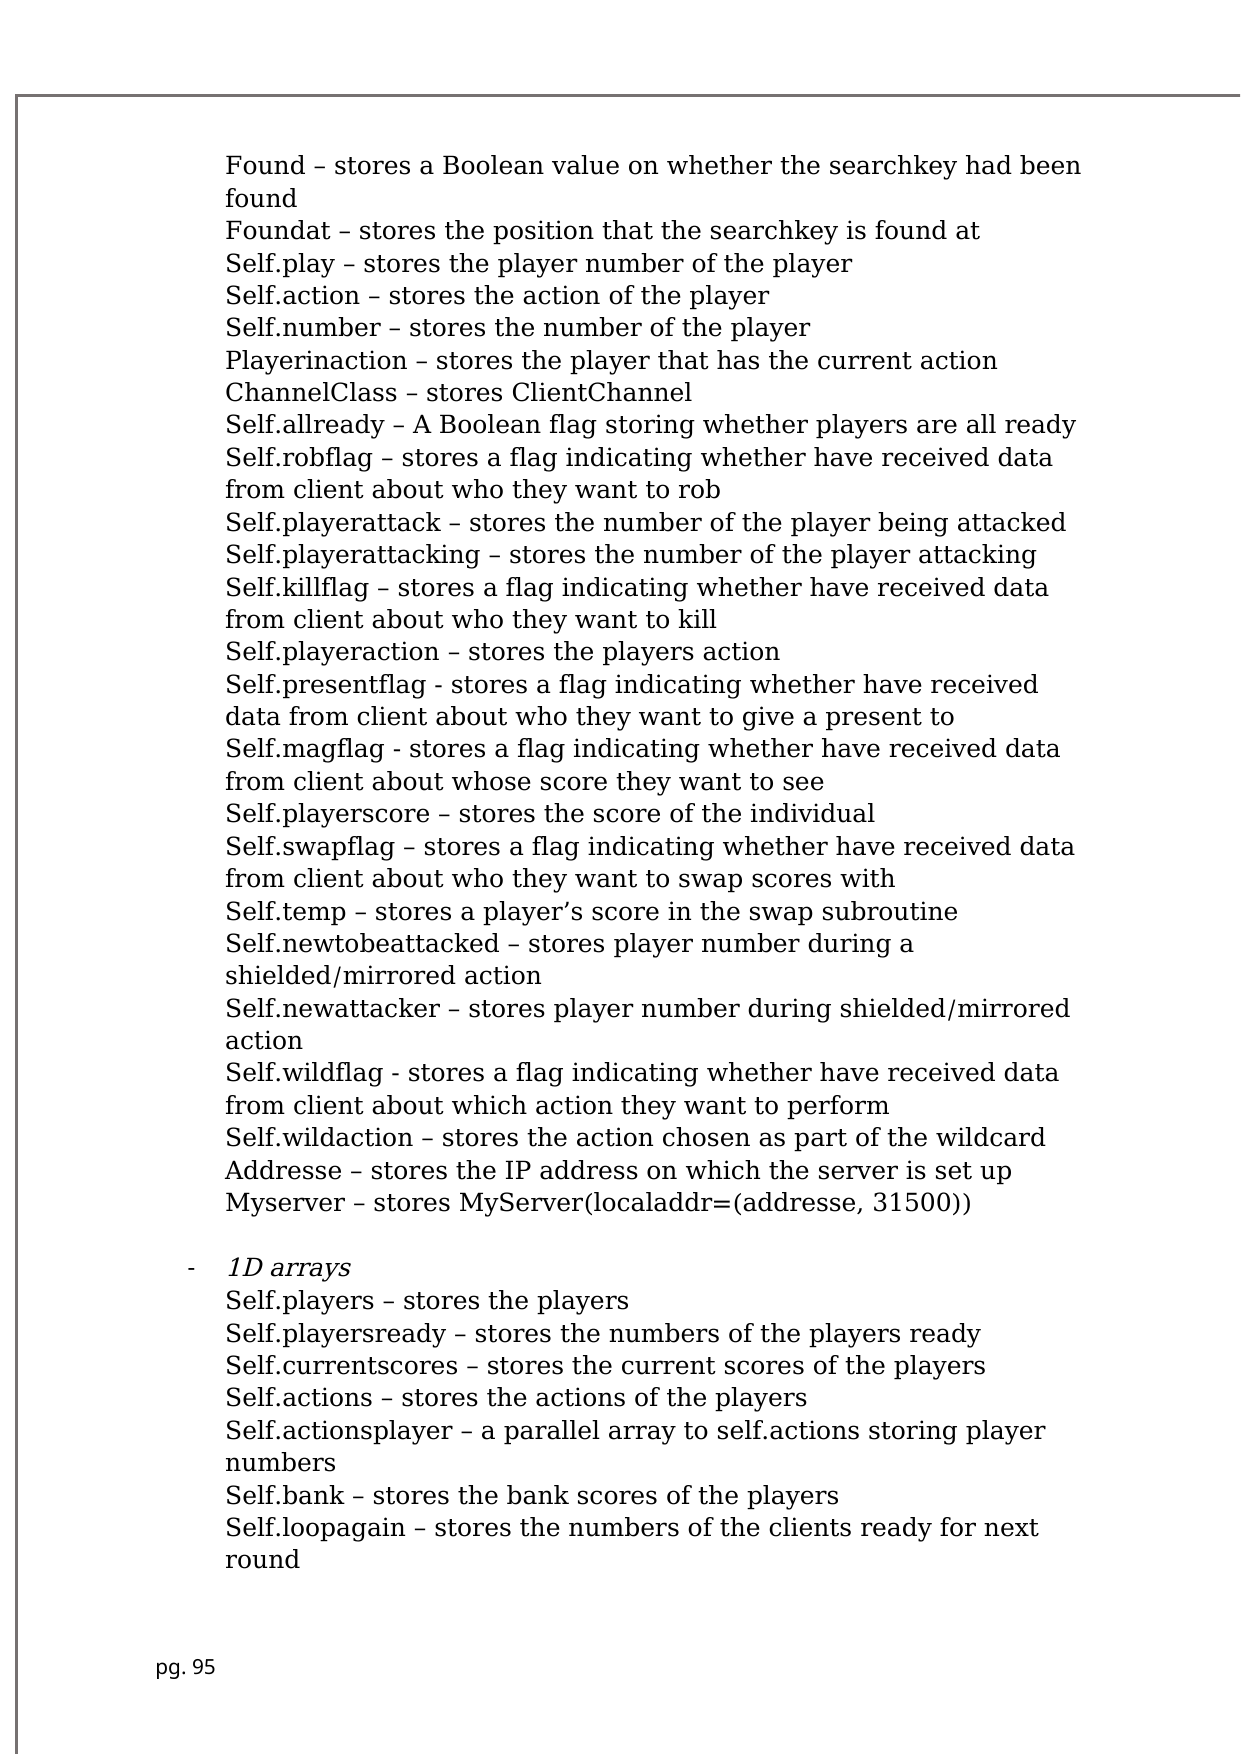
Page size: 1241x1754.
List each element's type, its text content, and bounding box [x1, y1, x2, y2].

text Addresse – stores the IP address on which the server is set up [225, 1154, 1090, 1184]
text ChannelClass – stores ClientChannel [225, 377, 1090, 407]
text Self.killflag – stores a flag indicating whether have received data from client about who they want to kill [225, 571, 1090, 633]
text Self.currentscores – stores the current scores of the players [225, 1350, 1090, 1380]
text Self.robflag – stores a flag indicating whether have received data from client about who they want to rob [225, 442, 1090, 504]
text Self.wildflag - stores a flag indicating whether have received data from client about which action they want to perform [225, 1057, 1090, 1119]
text Self.playerattack – stores the number of the player being attacked [225, 506, 1090, 536]
text Self.temp – stores a player’s score in the swap subroutine [225, 895, 1090, 925]
text Myserver – stores MyServer(localaddr=(addresse, 31500)) [225, 1187, 1090, 1217]
text Self.magflag - stores a flag indicating whether have received data from client about whose score they want to see [225, 733, 1090, 796]
text Self.bank – stores the bank scores of the players [225, 1479, 1090, 1509]
text Found – stores a Boolean value on whether the searchkey had been found [225, 150, 1090, 212]
text Self.playersready – stores the numbers of the players ready [225, 1317, 1090, 1347]
text Self.playerscore – stores the score of the individual [225, 798, 1090, 828]
text Self.play – stores the player number of the player [225, 247, 1090, 277]
text Self.number – stores the number of the player [225, 312, 1090, 342]
text Self.loopagain – stores the numbers of the clients ready for next round [225, 1512, 1090, 1574]
text Self.wildaction – stores the action chosen as part of the wildcard [225, 1122, 1090, 1152]
text Self.action – stores the action of the player [225, 279, 1090, 309]
list 1D arrays [187, 1251, 1090, 1282]
text Playerinaction – stores the player that has the current action [225, 344, 1090, 374]
text Self.allready – A Boolean flag storing whether players are all ready [225, 409, 1090, 439]
text Self.players – stores the players [225, 1285, 1090, 1315]
text Self.presentflag - stores a flag indicating whether have received data from client about who they want to give a present to [225, 668, 1090, 731]
text Self.swapflag – stores a flag indicating whether have received data from client about who they want to swap scores with [225, 830, 1090, 893]
text Self.playeraction – stores the players action [225, 636, 1090, 666]
text Foundat – stores the position that the searchkey is found at [225, 215, 1090, 245]
text Self.actions – stores the actions of the players [225, 1382, 1090, 1412]
text Self.newattacker – stores player number during shielded/mirrored action [225, 992, 1090, 1055]
text Self.actionsplayer – a parallel array to self.actions storing player numbers [225, 1414, 1090, 1477]
text Self.playerattacking – stores the number of the player attacking [225, 539, 1090, 569]
text Self.newtobeattacked – stores player number during a shielded/mirrored action [225, 927, 1090, 990]
